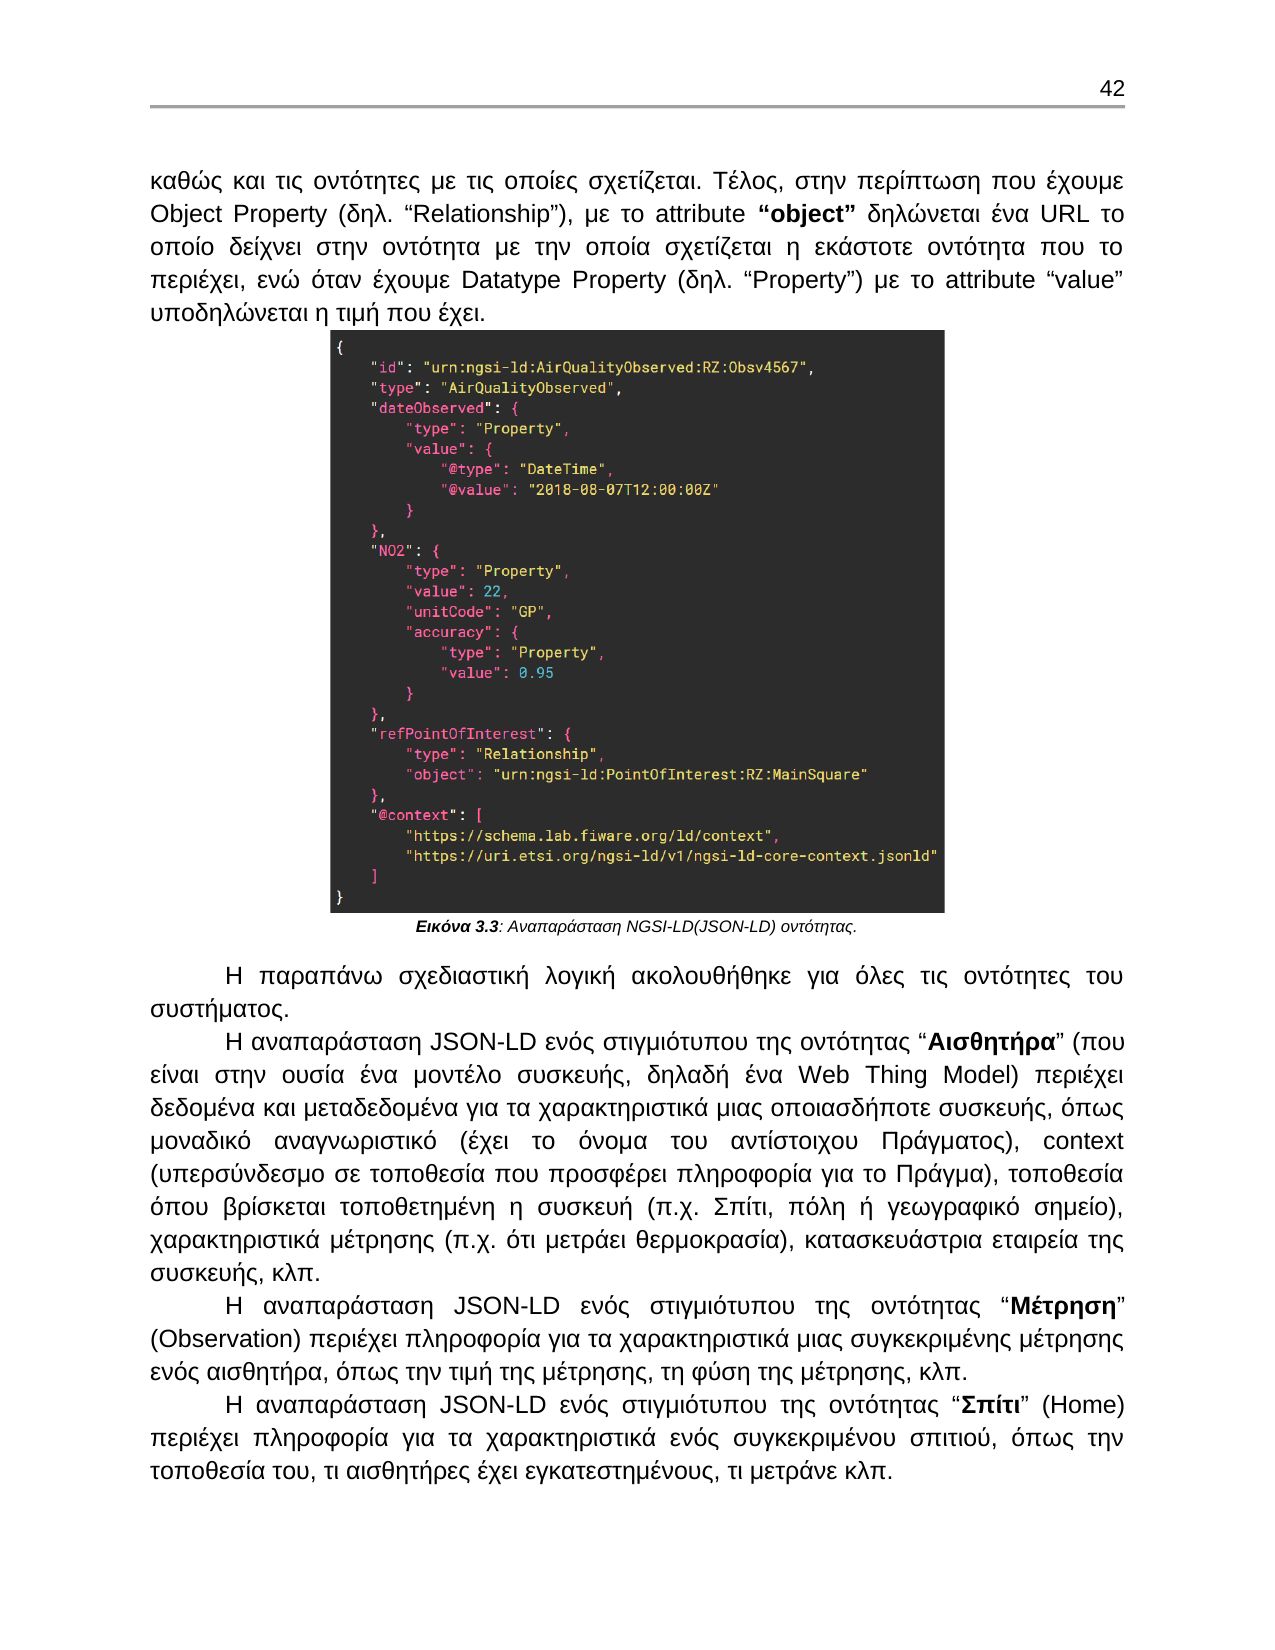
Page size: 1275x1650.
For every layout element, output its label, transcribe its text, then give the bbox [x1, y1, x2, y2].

picture [330, 330, 945, 913]
text Εικόνα 3.3: Αναπαράσταση NGSI-LD(JSON-LD) οντότητας. [150, 917, 1125, 936]
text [150, 166, 1125, 326]
text Η αναπαράσταση JSON-LD ενός στιγμιότυπου της οντότητας “Αισθητήρα” (που είναι στην ουσία ένα μοντέλο συσκευής, δηλαδή ένα Web Thing Model) περιέχει δεδομένα και μεταδεδομένα για τα χαρακτηριστικά μιας οποιασδήποτε συσκευής, όπως μοναδικό αναγνωριστικό (έχει το όνομα του αντίστοιχου Πράγματος), context (υπερσύνδεσμο σε τοποθεσία που προσφέρει πληροφορία για το Πράγμα), τοποθεσία όπου βρίσκεται τοποθετημένη η συσκευή (π.χ. Σπίτι, πόλη ή γεωγραφικό σημείο), χαρακτηριστικά μέτρησης (π.χ. ότι μετράει θερμοκρασία), κατασκευάστρια εταιρεία της συσκευής, κλπ. [150, 1027, 1125, 1287]
text Η αναπαράσταση JSON-LD ενός στιγμιότυπου της οντότητας “Μέτρηση” (Observation) περιέχει πληροφορία για τα χαρακτηριστικά μιας συγκεκριμένης μέτρησης ενός αισθητήρα, όπως την τιμή της μέτρησης, τη φύση της μέτρησης, κλπ. [150, 1291, 1125, 1386]
text Η παραπάνω σχεδιαστική λογική ακολουθήθηκε για όλες τις οντότητες του συστήματος. [150, 961, 1125, 1022]
text Η αναπαράσταση JSON-LD ενός στιγμιότυπου της οντότητας “Σπίτι” (Home) περιέχει πληροφορία για τα χαρακτηριστικά ενός συγκεκριμένου σπιτιού, όπως την τοποθεσία του, τι αισθητήρες έχει εγκατεστημένους, τι μετράνε κλπ. [150, 1390, 1125, 1485]
